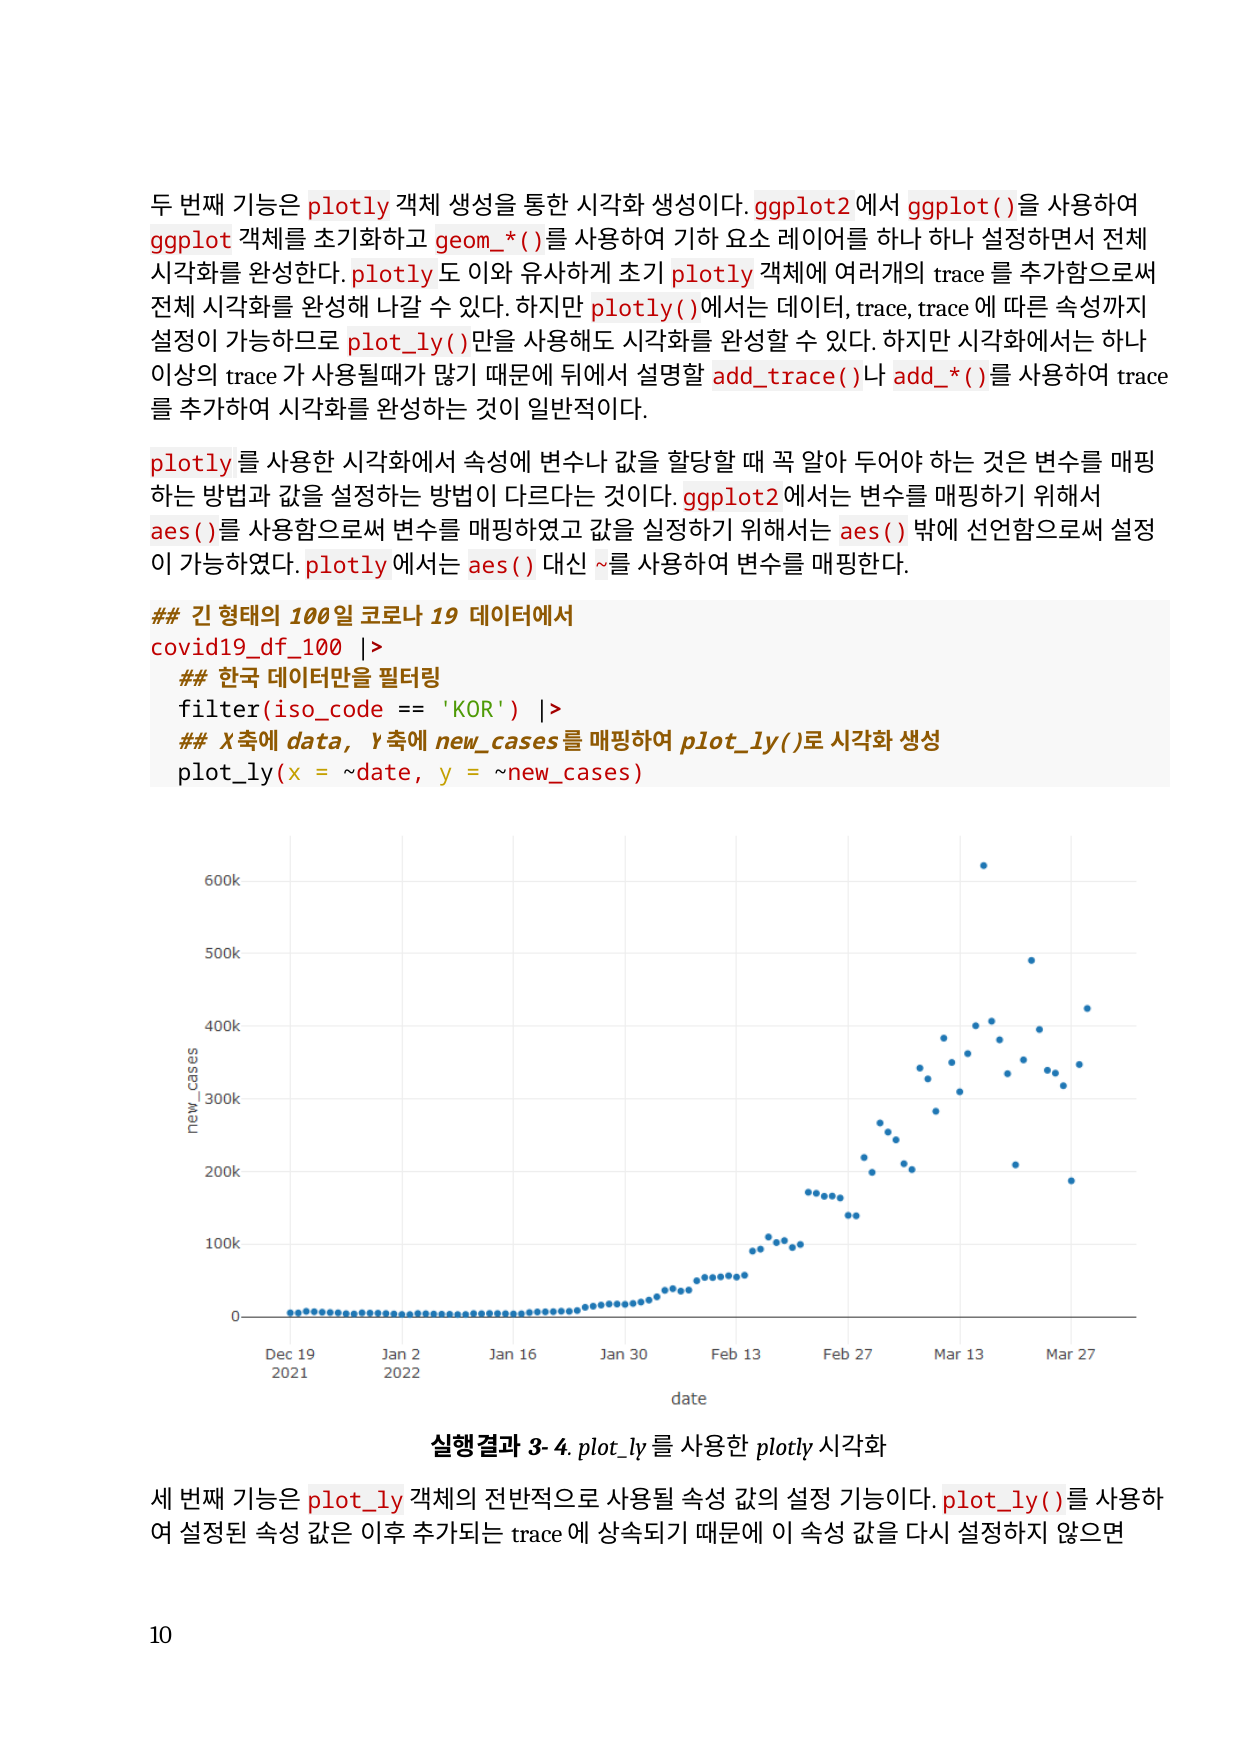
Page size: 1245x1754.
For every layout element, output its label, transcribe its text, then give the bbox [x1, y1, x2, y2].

text ## 긴 형태의 100일 코로나19 데이터에서 covid19_df_100 |> ## 한국 데이터만을 필터링 filter(iso_code == 'KOR') |> ## X축에 data, Y축에 new_cases를 매핑하여 plot_ly()로 시각화 생성 plot_ly(x = ~date, y = ~new_cases) [150, 600, 1170, 787]
text 두 번째 기능은 plotly 객체 생성을 통한 시각화 생성이다. ggplot2에서 ggplot()을 사용하여 ggplot 객체를 초기화하고 geom_*()를 사용하여 기하 요소 레이어를 하나 하나 설정하면서 전체 시각화를 완성한다. plotly도 이와 유사하게 초기 plotly 객체에 여러개의 trace를 추가함으로써 전체 시각화를 완성해 나갈 수 있다. 하지만 plotly()에서는 데이터, trace, trace에 따른 속성까지 설정이 가능하므로 plot_ly()만을 사용해도 시각화를 완성할 수 있다. 하지만 시각화에서는 하나 이상의 trace가 사용될때가 많기 때문에 뒤에서 설명할 add_trace()나 add_*()를 사용하여 trace를 추가하여 시각화를 완성하는 것이 일반적이다. [150, 187, 1170, 426]
text plotly를 사용한 시각화에서 속성에 변수나 값을 할당할 때 꼭 알아 두어야 하는 것은 변수를 매핑하는 방법과 값을 설정하는 방법이 다르다는 것이다. ggplot2에서는 변수를 매핑하기 위해서 aes()를 사용함으로써 변수를 매핑하였고 값을 실정하기 위해서는 aes() 밖에 선언함으로써 설정이 가능하였다. plotly에서는 aes() 대신 ~를 사용하여 변수를 매핑한다. [150, 445, 1170, 581]
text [150, 1482, 1170, 1550]
text 실행결과 3- . plot_ly를 사용한 plotly 시각화 [150, 1429, 1170, 1463]
picture [172, 808, 1148, 1408]
